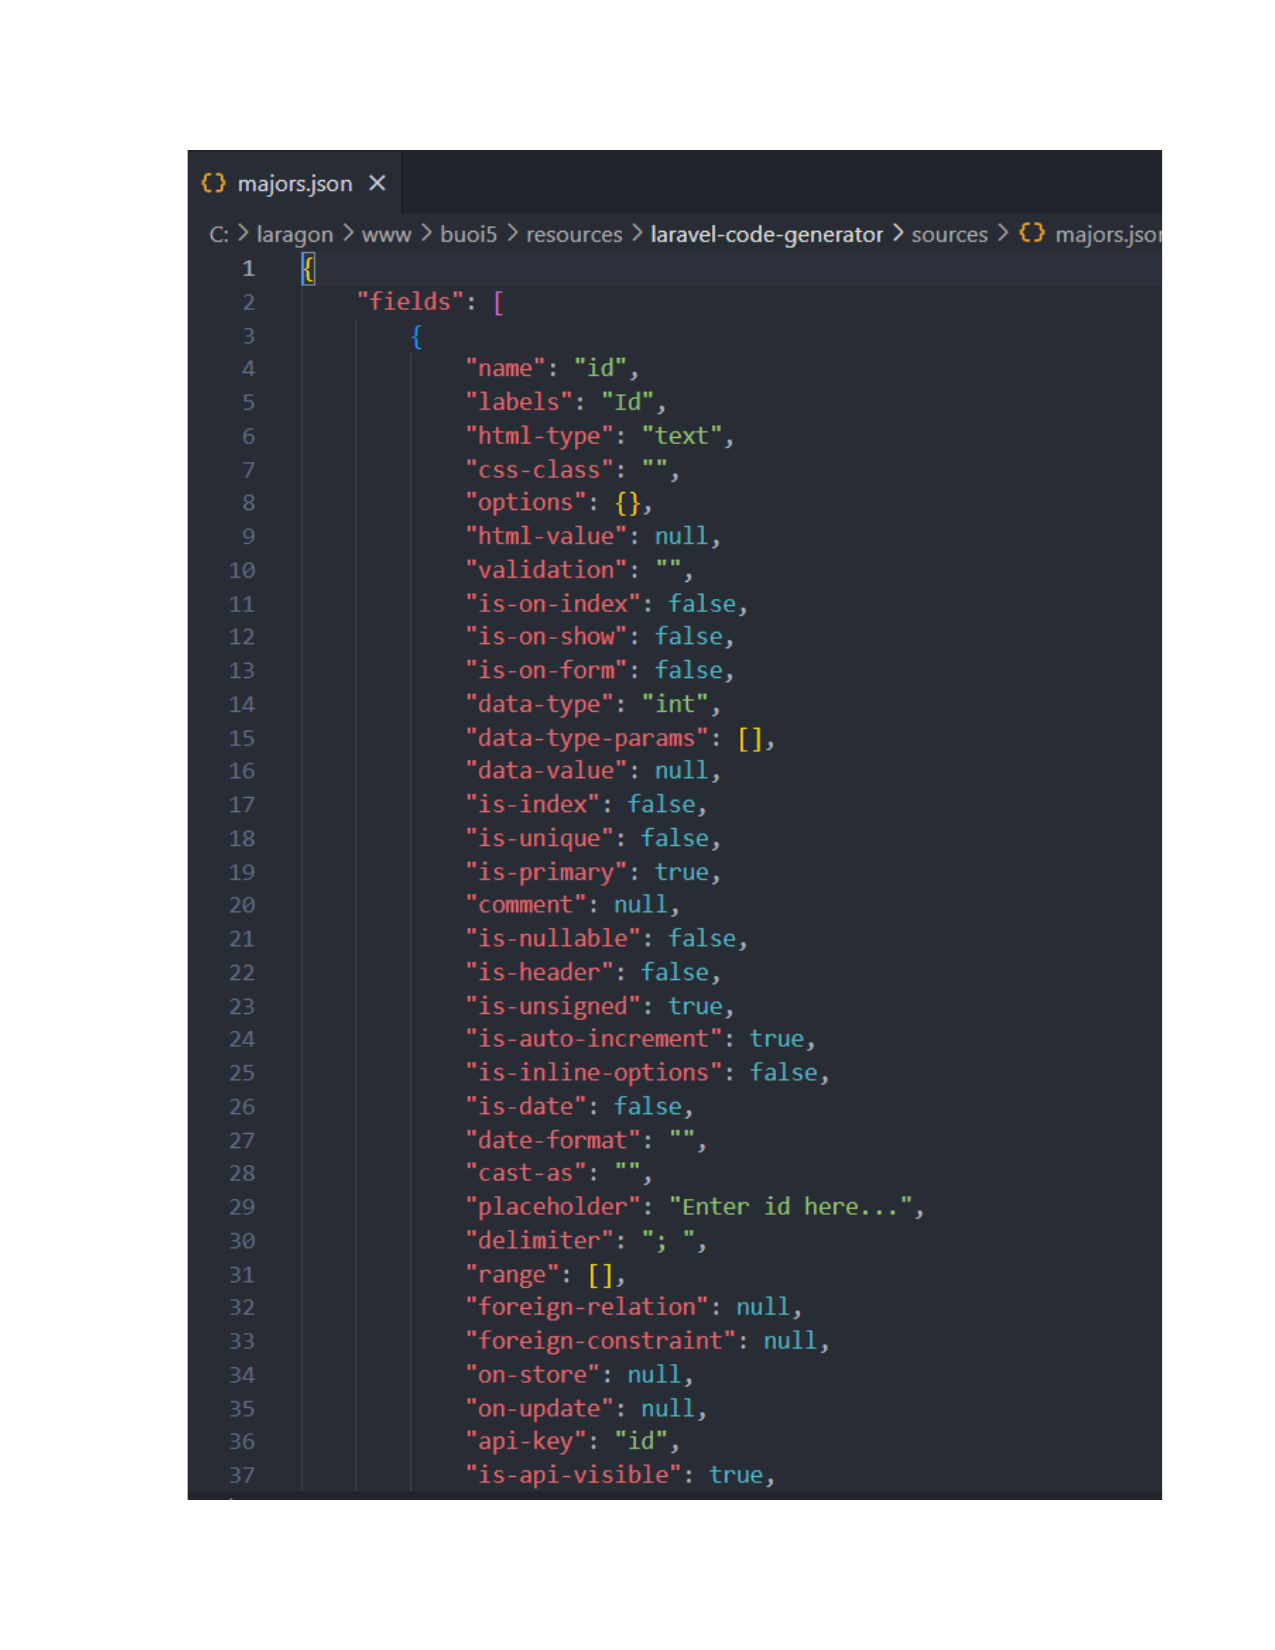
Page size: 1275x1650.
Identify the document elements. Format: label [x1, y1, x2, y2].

picture [187, 150, 1163, 1500]
